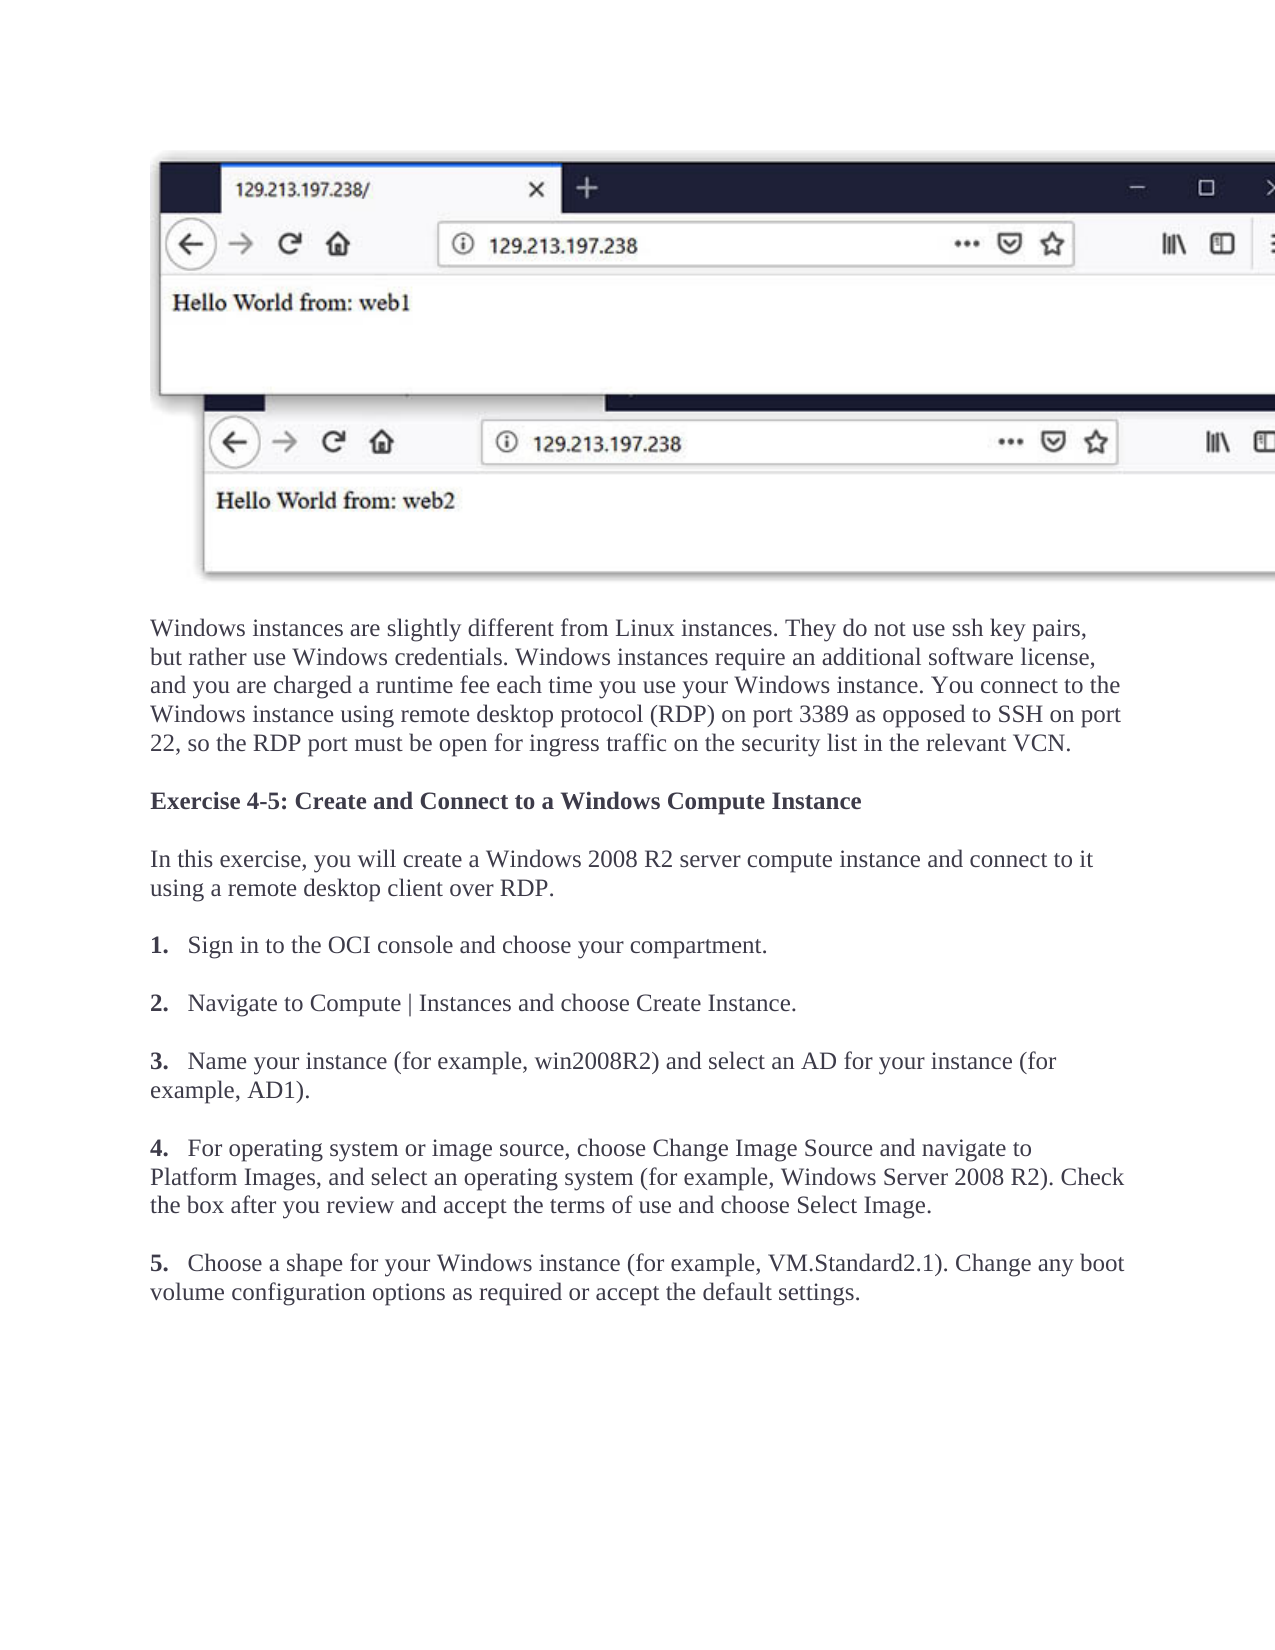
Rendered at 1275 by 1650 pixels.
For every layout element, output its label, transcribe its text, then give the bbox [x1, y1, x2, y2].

text 3. Name your instance (for example, win2008R2) and select an AD for your instance (for example, AD1). [150, 1046, 1125, 1104]
text Windows instances are slightly different from Linux instances. They do not use ssh key pairs, but rather use Windows credentials. Windows instances require an additional software license, and you are charged a runtime fee each time you use your Windows instance. You connect to the Windows instance using remote desktop protocol (RDP) on port 3389 as opposed to SSH on port 22, so the RDP port must be open for ingress traffic on the security list in the relevant VCN. [150, 613, 1125, 757]
text 5. Choose a shape for your Windows instance (for example, VM.Standard2.1). Change any boot volume configuration options as required or accept the default settings. [150, 1248, 1125, 1306]
text In this exercise, you will create a Windows 2008 R2 server compute instance and connect to it using a remote desktop client over RDP. [150, 844, 1125, 901]
text 2. Navigate to Compute | Instances and choose Create Instance. [150, 988, 1125, 1017]
text 1. Sign in to the OCI console and choose your compartment. [150, 931, 1125, 959]
text Exercise 4-5: Create and Connect to a Windows Compute Instance [150, 786, 1125, 815]
text 4. For operating system or image source, choose Change Image Source and navigate to Platform Images, and select an operating system (for example, Windows Server 2008 R2). Check the box after you review and accept the terms of use and choose Select Image. [150, 1133, 1125, 1219]
picture [150, 150, 1275, 584]
